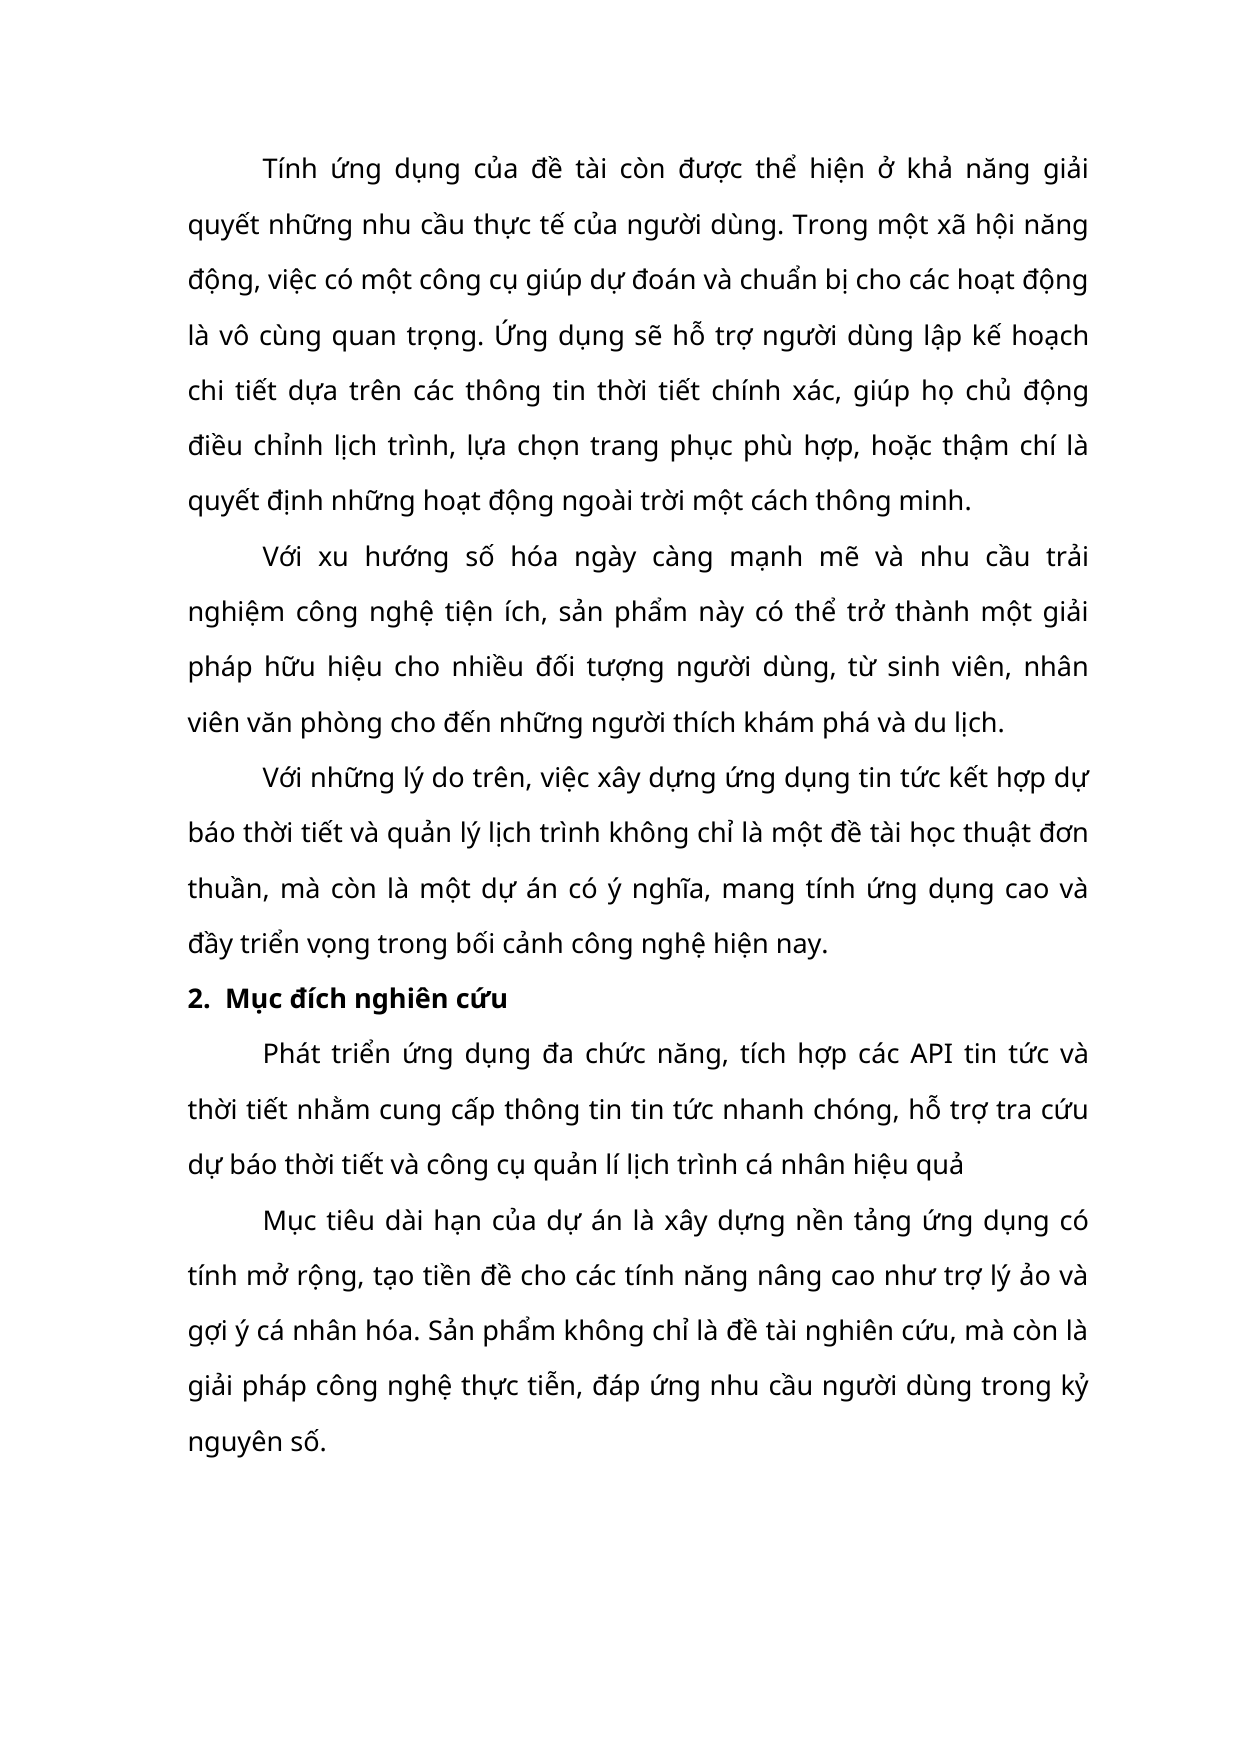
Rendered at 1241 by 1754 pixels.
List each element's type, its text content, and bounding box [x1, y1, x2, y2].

text Tính ứng dụng của đề tài còn được thể hiện ở khả năng giải quyết những nhu cầu thực tế của người dùng. Trong một xã hội năng động, việc có một công cụ giúp dự đoán và chuẩn bị cho các hoạt động là vô cùng quan trọng. Ứng dụng sẽ hỗ trợ người dùng lập kế hoạch chi tiết dựa trên các thông tin thời tiết chính xác, giúp họ chủ động điều chỉnh lịch trình, lựa chọn trang phục phù hợp, hoặc thậm chí là quyết định những hoạt động ngoài trời một cách thông minh. [187, 150, 1090, 519]
text Với xu hướng số hóa ngày càng mạnh mẽ và nhu cầu trải nghiệm công nghệ tiện ích, sản phẩm này có thể trở thành một giải pháp hữu hiệu cho nhiều đối tượng người dùng, từ sinh viên, nhân viên văn phòng cho đến những người thích khám phá và du lịch. [187, 537, 1090, 740]
subtitle Mục đích nghiên cứu [187, 980, 1090, 1017]
text Phát triển ứng dụng đa chức năng, tích hợp các API tin tức và thời tiết nhằm cung cấp thông tin tin tức nhanh chóng, hỗ trợ tra cứu dự báo thời tiết và công cụ quản lí lịch trình cá nhân hiệu quả [187, 1035, 1090, 1182]
text Với những lý do trên, việc xây dựng ứng dụng tin tức kết hợp dự báo thời tiết và quản lý lịch trình không chỉ là một đề tài học thuật đơn thuần, mà còn là một dự án có ý nghĩa, mang tính ứng dụng cao và đầy triển vọng trong bối cảnh công nghệ hiện nay. [187, 758, 1090, 961]
text Mục tiêu dài hạn của dự án là xây dựng nền tảng ứng dụng có tính mở rộng, tạo tiền đề cho các tính năng nâng cao như trợ lý ảo và gợi ý cá nhân hóa. Sản phẩm không chỉ là đề tài nghiên cứu, mà còn là giải pháp công nghệ thực tiễn, đáp ứng nhu cầu người dùng trong kỷ nguyên số. [187, 1201, 1090, 1459]
